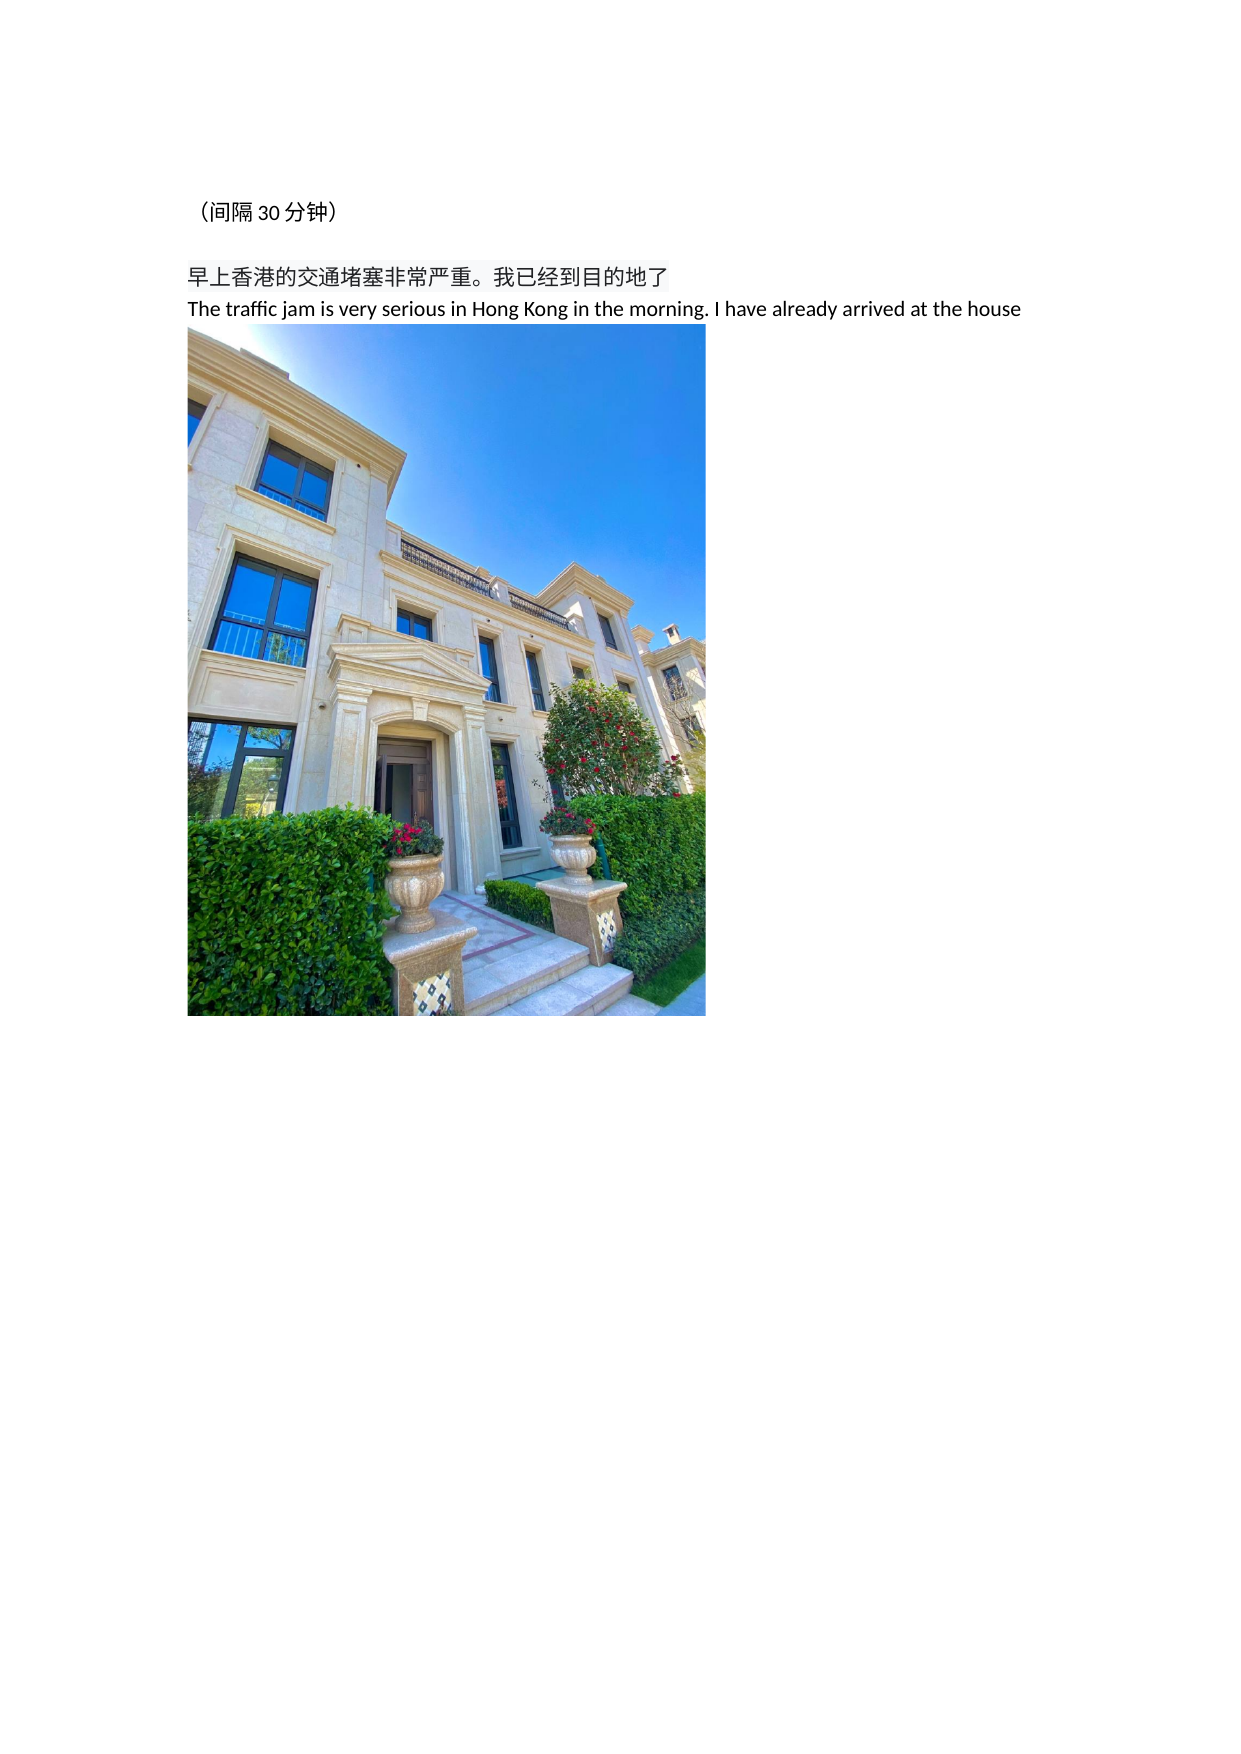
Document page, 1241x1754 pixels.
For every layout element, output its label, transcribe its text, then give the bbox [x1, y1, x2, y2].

text （间隔30分钟） [187, 194, 1053, 227]
text The traffic jam is very serious in Hong Kong in the morning. I have already arrived at the house [187, 292, 1053, 324]
picture [187, 324, 706, 1016]
text 早上香港的交通堵塞非常严重。我已经到目的地了 [187, 259, 1053, 292]
